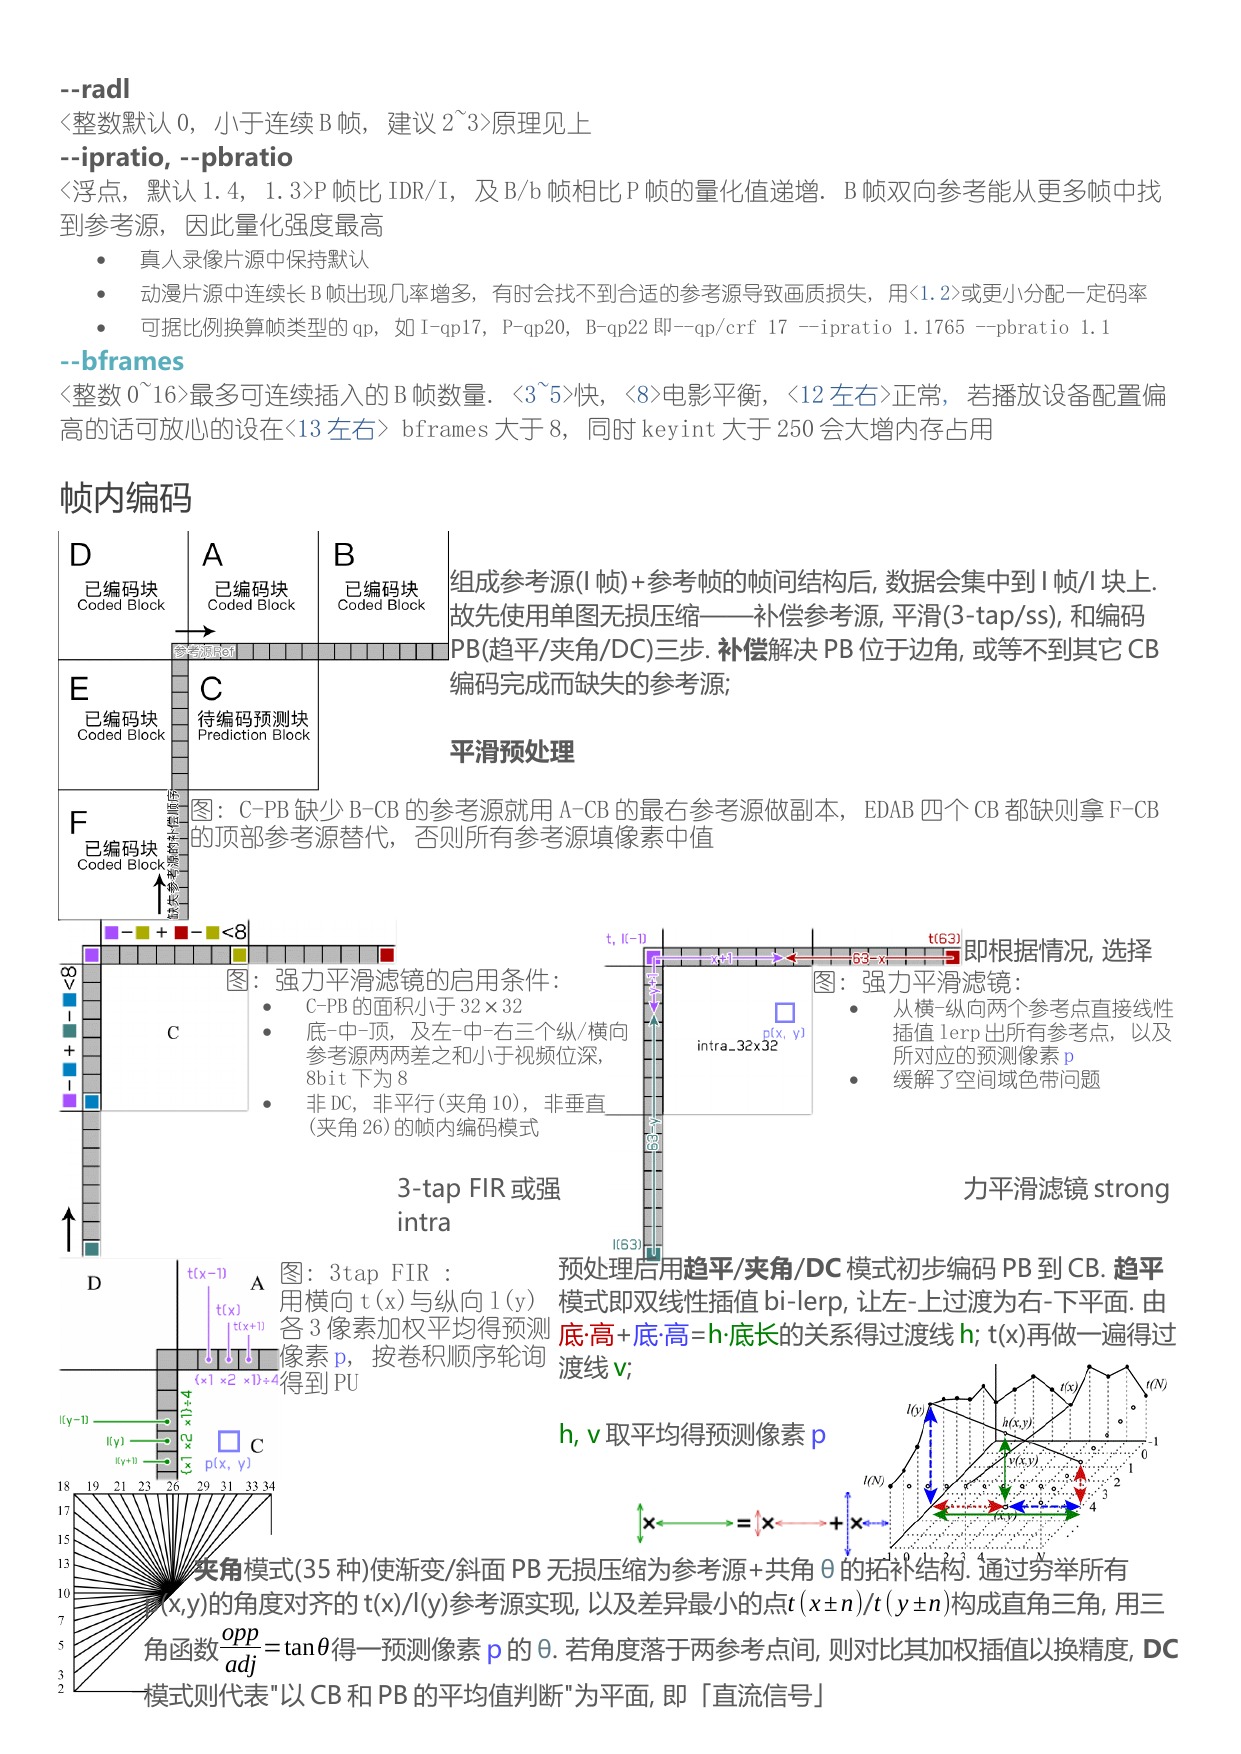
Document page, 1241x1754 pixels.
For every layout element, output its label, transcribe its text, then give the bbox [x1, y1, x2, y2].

subtitle 帧内编码 [59, 462, 1181, 530]
text <浮点, 默认1.4, 1.3>P帧比IDR/I, 及B/b帧相比P帧的量化值递增. B帧双向参考能从更多帧中找到参考源, 因此量化强度最高 [59, 173, 1181, 241]
text --bframes [59, 343, 1181, 377]
text 组成参考源(I帧)+参考帧的帧间结构后, 数据会集中到I帧/I块上. 故先使用单图无损压缩——补偿参考源, 平滑(3-tap/ss), 和编码PB(趋平/夹角/DC)三步. 补偿解决PB位于边角, 或等不到其它CB编码完成而缺失的参考源; [449, 564, 1181, 700]
text <整数0~16>最多可连续插入的B帧数量. <3~5>快, <8>电影平衡, <12左右>正常, 若播放设备配置偏高的话可放心的设在<13左右> bframes大于8, 同时keyint大于250会大增内存占用 [59, 377, 1181, 445]
picture [58, 1481, 275, 1693]
text --radl [59, 72, 1181, 106]
picture [61, 1261, 278, 1478]
text <整数默认0, 小于连续B帧, 建议2~3>原理见上 [59, 106, 1181, 139]
picture [197, 1686, 204, 1693]
text 真人录像片源中保持默认 [96, 241, 1181, 275]
text --ipratio, --pbratio [59, 139, 1181, 173]
picture [606, 930, 961, 1261]
picture [58, 531, 449, 1255]
subtitle 平滑预处理 [449, 734, 1181, 768]
text 动漫片源中连续长B帧出现几率增多, 有时会找不到合适的参考源导致画质损失, 用<1.2>或更小分配一定码率 [96, 275, 1181, 309]
text 可据比例换算帧类型的qp, 如I-qp17, P-qp20, B-qp22即--qp/crf 17 --ipratio 1.1765 --pbratio 1.1 [96, 309, 1181, 343]
picture [632, 1364, 1167, 1561]
